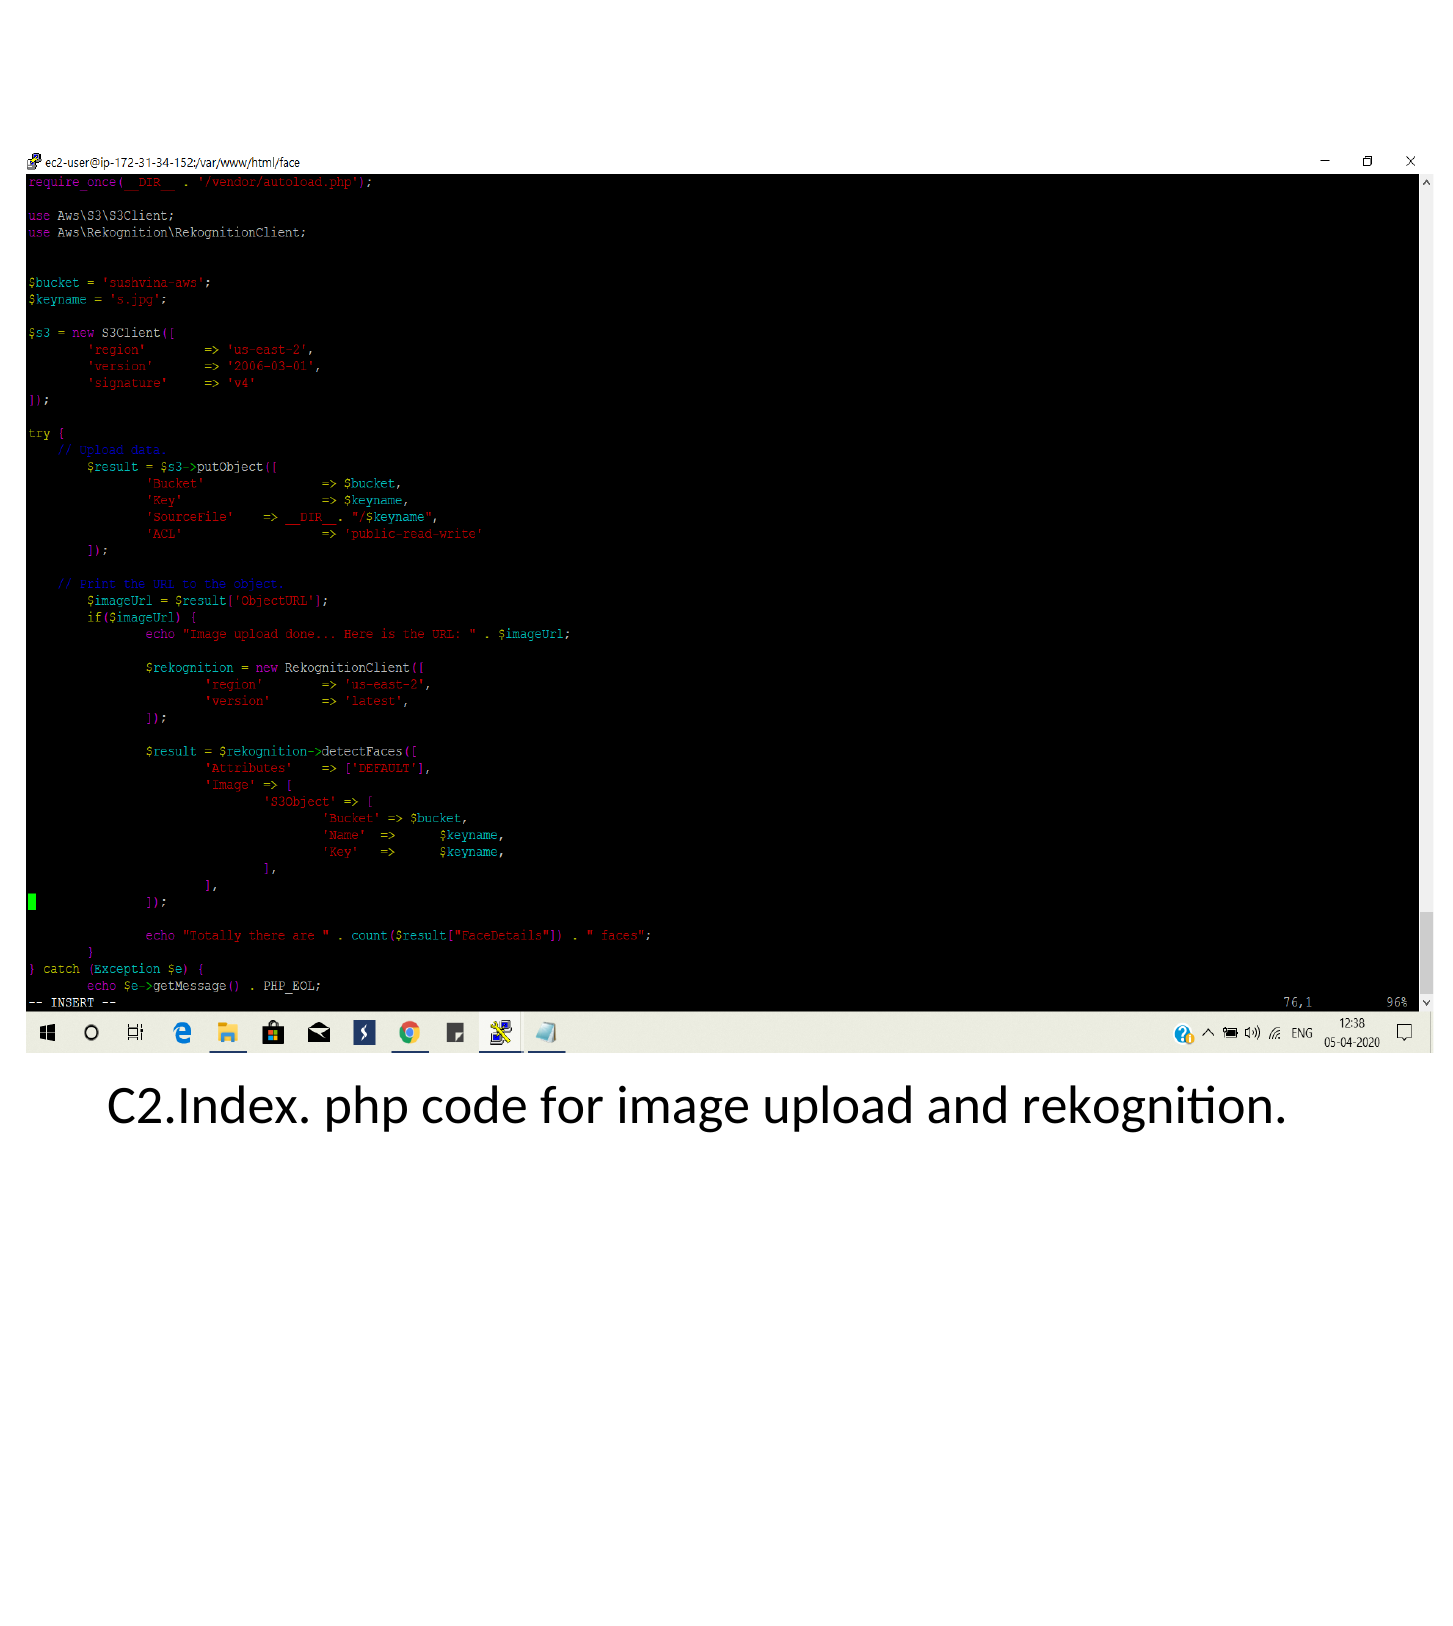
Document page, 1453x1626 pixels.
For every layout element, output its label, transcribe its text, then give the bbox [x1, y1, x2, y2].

picture [26, 150, 1434, 1053]
text C2.Index. php code for image upload and rekognition. [107, 1071, 1332, 1137]
